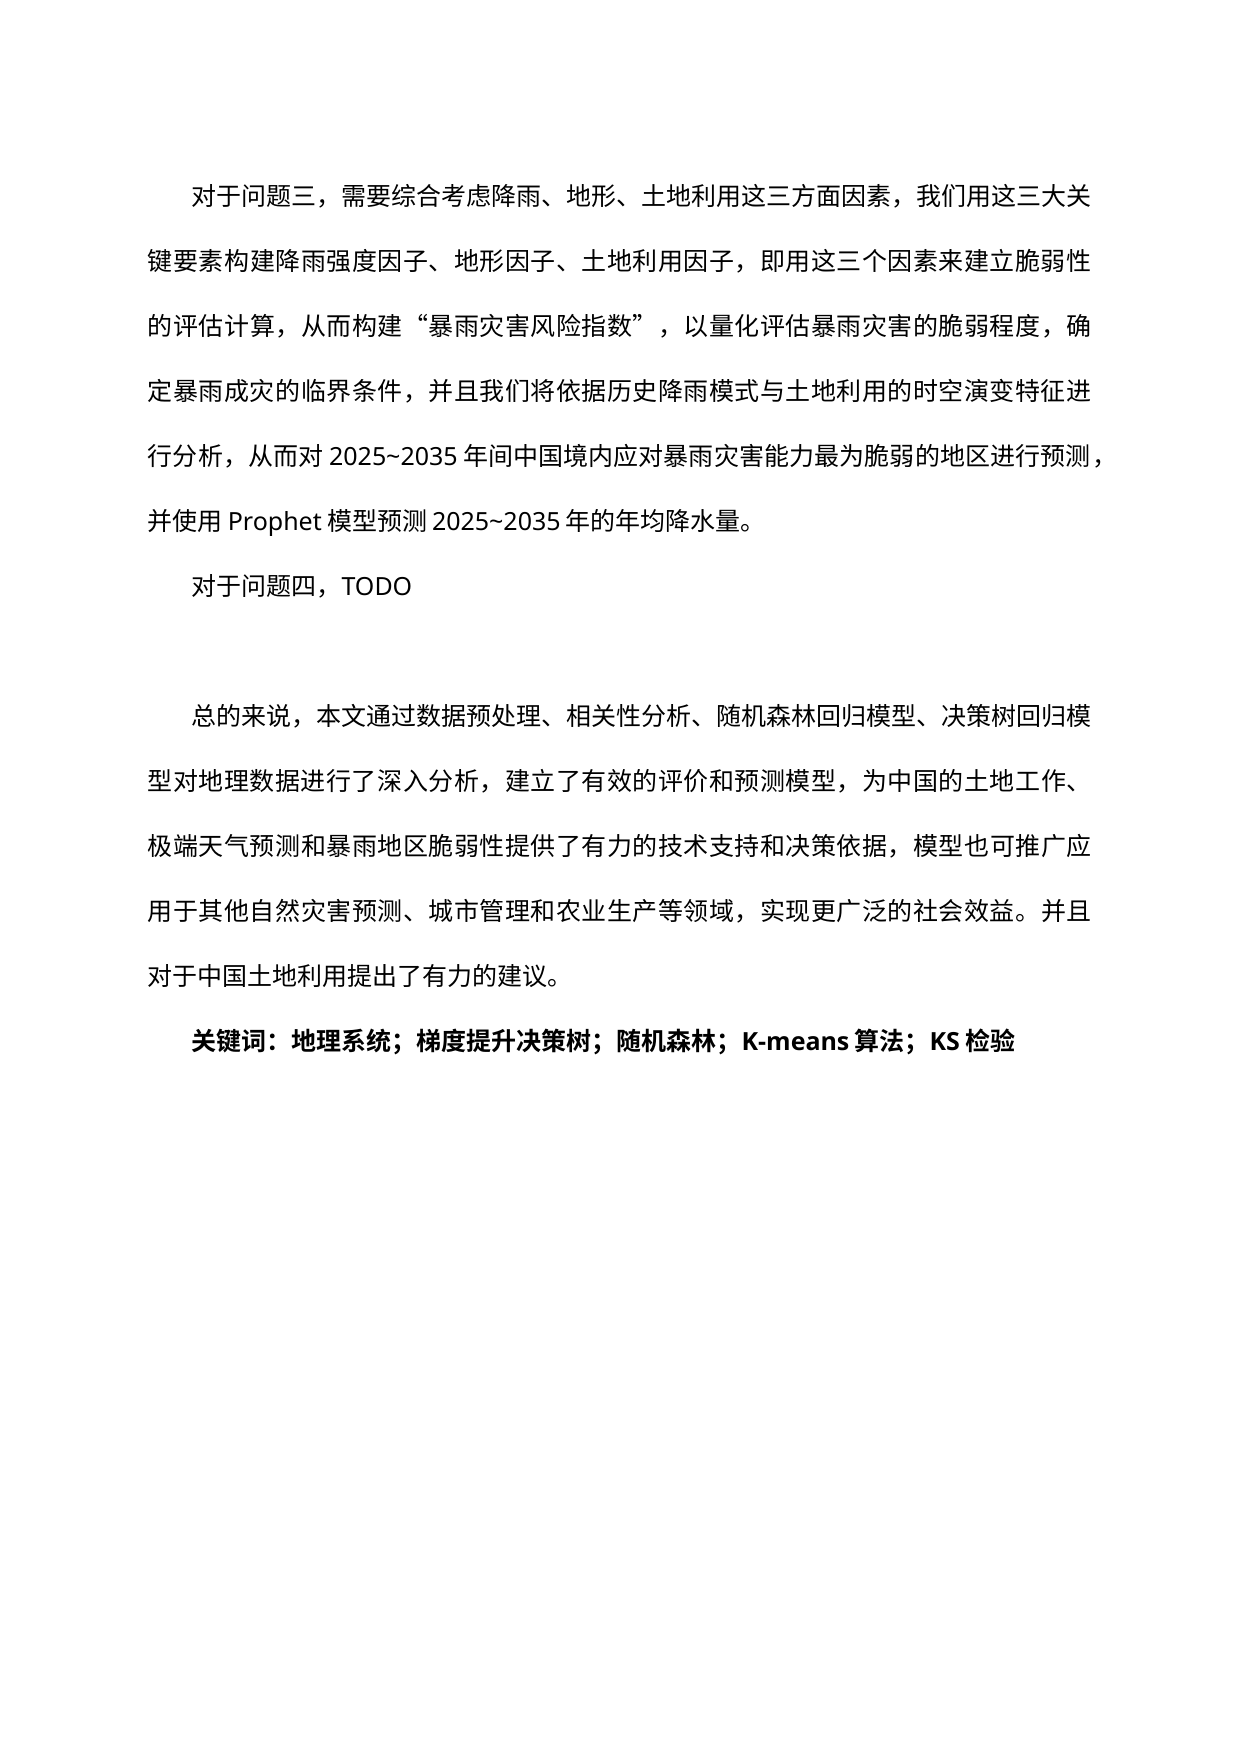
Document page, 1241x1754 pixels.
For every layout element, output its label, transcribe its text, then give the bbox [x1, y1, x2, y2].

text 对于问题四，TODO [148, 552, 1092, 617]
text 对于问题三，需要综合考虑降雨、地形、土地利用这三方面因素，我们用这三大关键要素构建降雨强度因子、地形因子、土地利用因子，即用这三个因素来建立脆弱性的评估计算，从而构建“暴雨灾害风险指数”，以量化评估暴雨灾害的脆弱程度，确定暴雨成灾的临界条件，并且我们将依据历史降雨模式与土地利用的时空演变特征进行分析，从而对2025~2035年间中国境内应对暴雨灾害能力最为脆弱的地区进行预测，并使用Prophet模型预测2025~2035年的年均降水量。 [148, 162, 1092, 552]
text 关键词：地理系统；梯度提升决策树；随机森林；K-means算法；KS检验 [148, 1007, 1092, 1072]
text 总的来说，本文通过数据预处理、相关性分析、随机森林回归模型、决策树回归模型对地理数据进行了深入分析，建立了有效的评价和预测模型，为中国的土地工作、极端天气预测和暴雨地区脆弱性提供了有力的技术支持和决策依据，模型也可推广应用于其他自然灾害预测、城市管理和农业生产等领域，实现更广泛的社会效益。并且对于中国土地利用提出了有力的建议。 [148, 682, 1092, 1007]
